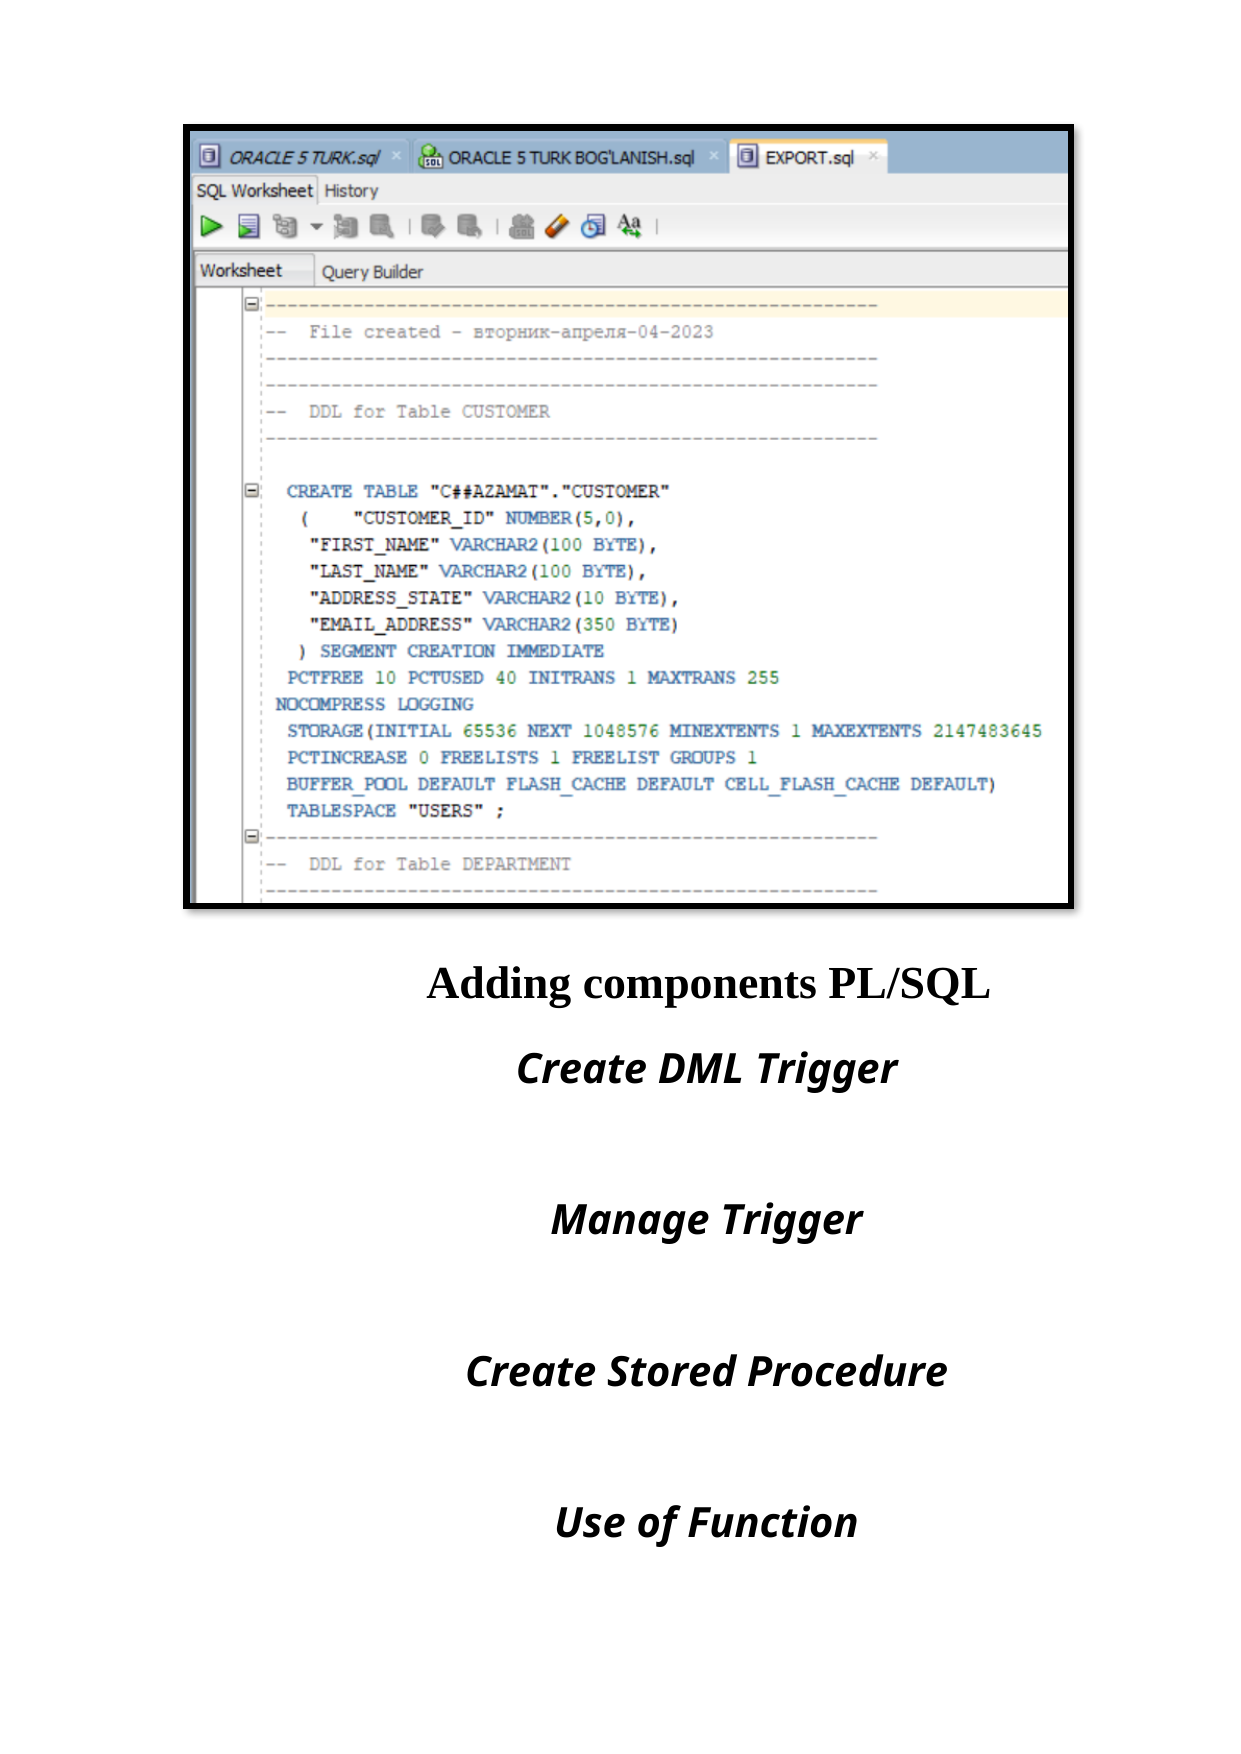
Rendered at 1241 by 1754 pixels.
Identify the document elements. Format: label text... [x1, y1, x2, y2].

subtitle Adding components PL/SQL [177, 955, 1240, 1008]
subtitle Create Stored Procedure [177, 1342, 1240, 1398]
subtitle Create DML Trigger [177, 1039, 1240, 1095]
picture [190, 131, 1068, 903]
subtitle Manage Trigger [177, 1190, 1240, 1247]
subtitle Use of Function [177, 1493, 1240, 1550]
